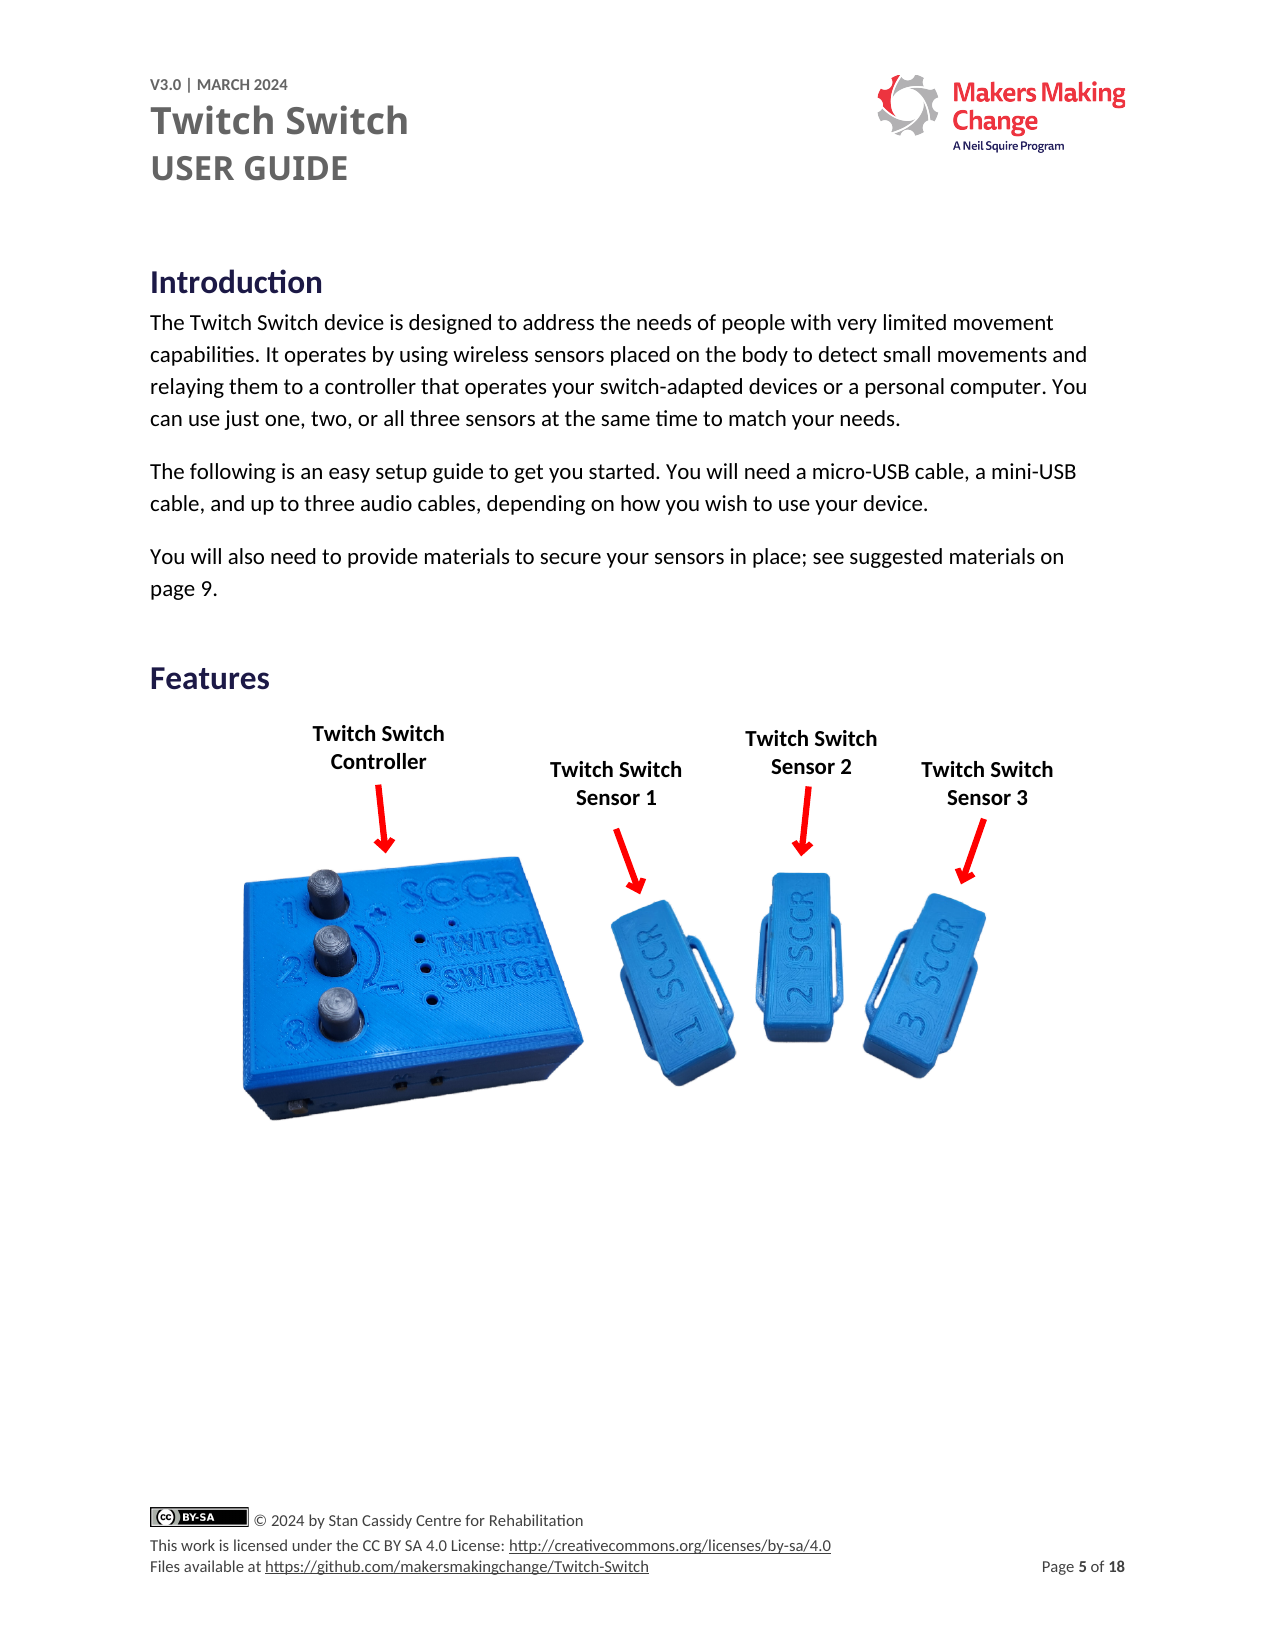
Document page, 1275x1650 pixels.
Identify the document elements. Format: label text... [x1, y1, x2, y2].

subtitle Features [150, 657, 1125, 697]
picture [877, 75, 1125, 153]
subtitle Introduction [150, 261, 1125, 302]
text You will also need to provide materials to secure your sensors in place; see suggested materials on page 7. [150, 542, 1125, 603]
picture [218, 828, 1022, 1138]
text The Twitch Switch device is designed to address the needs of people with very limited movement capabilities. It operates by using wireless sensors placed on the body to detect small movements and relaying them to a controller that operates your switch-adapted devices or a personal computer. You can use just one, two, or all three sensors at the same time to match your needs. [150, 308, 1125, 432]
picture [150, 1507, 249, 1527]
text The following is an easy setup guide to get you started. You will need a micro-USB cable, a mini-USB cable, and up to three audio cables, depending on how you wish to use your device. [150, 457, 1125, 517]
